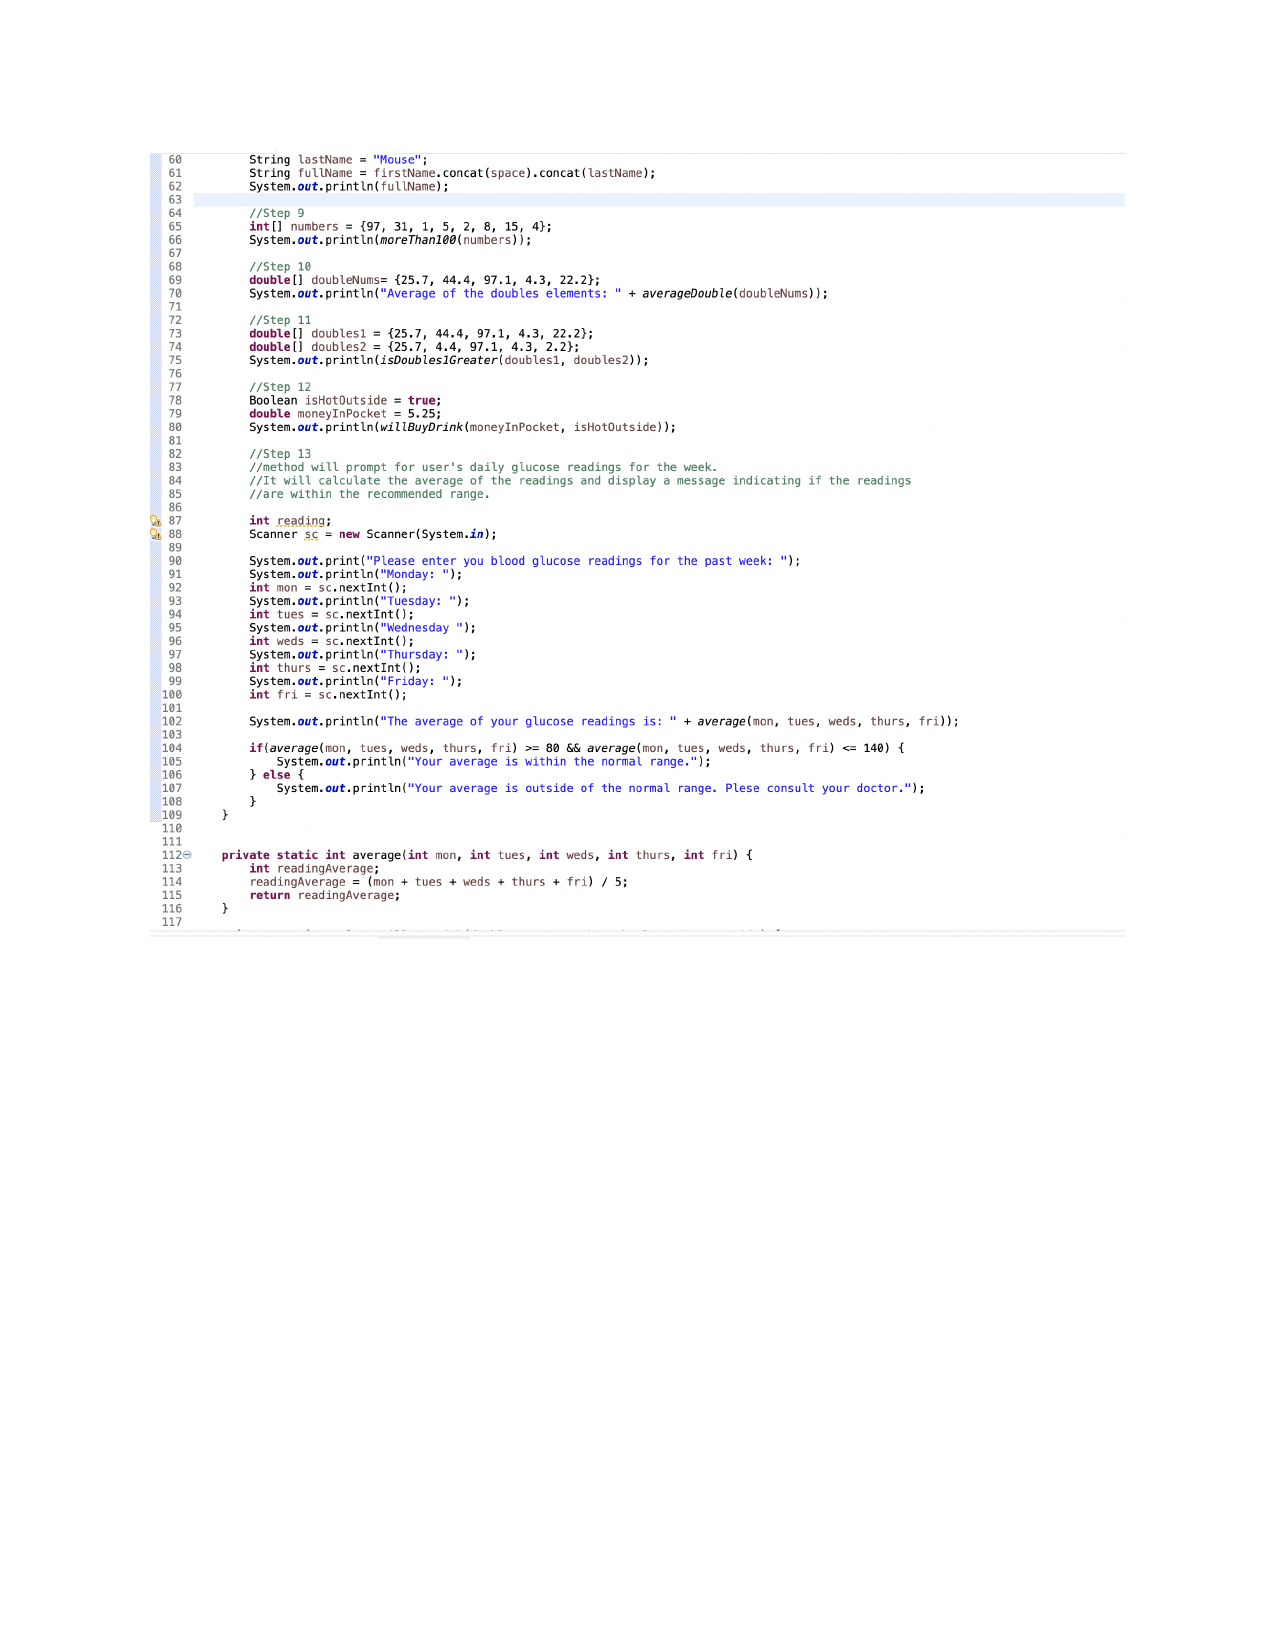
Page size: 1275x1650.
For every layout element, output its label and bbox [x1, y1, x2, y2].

picture [150, 150, 1125, 939]
